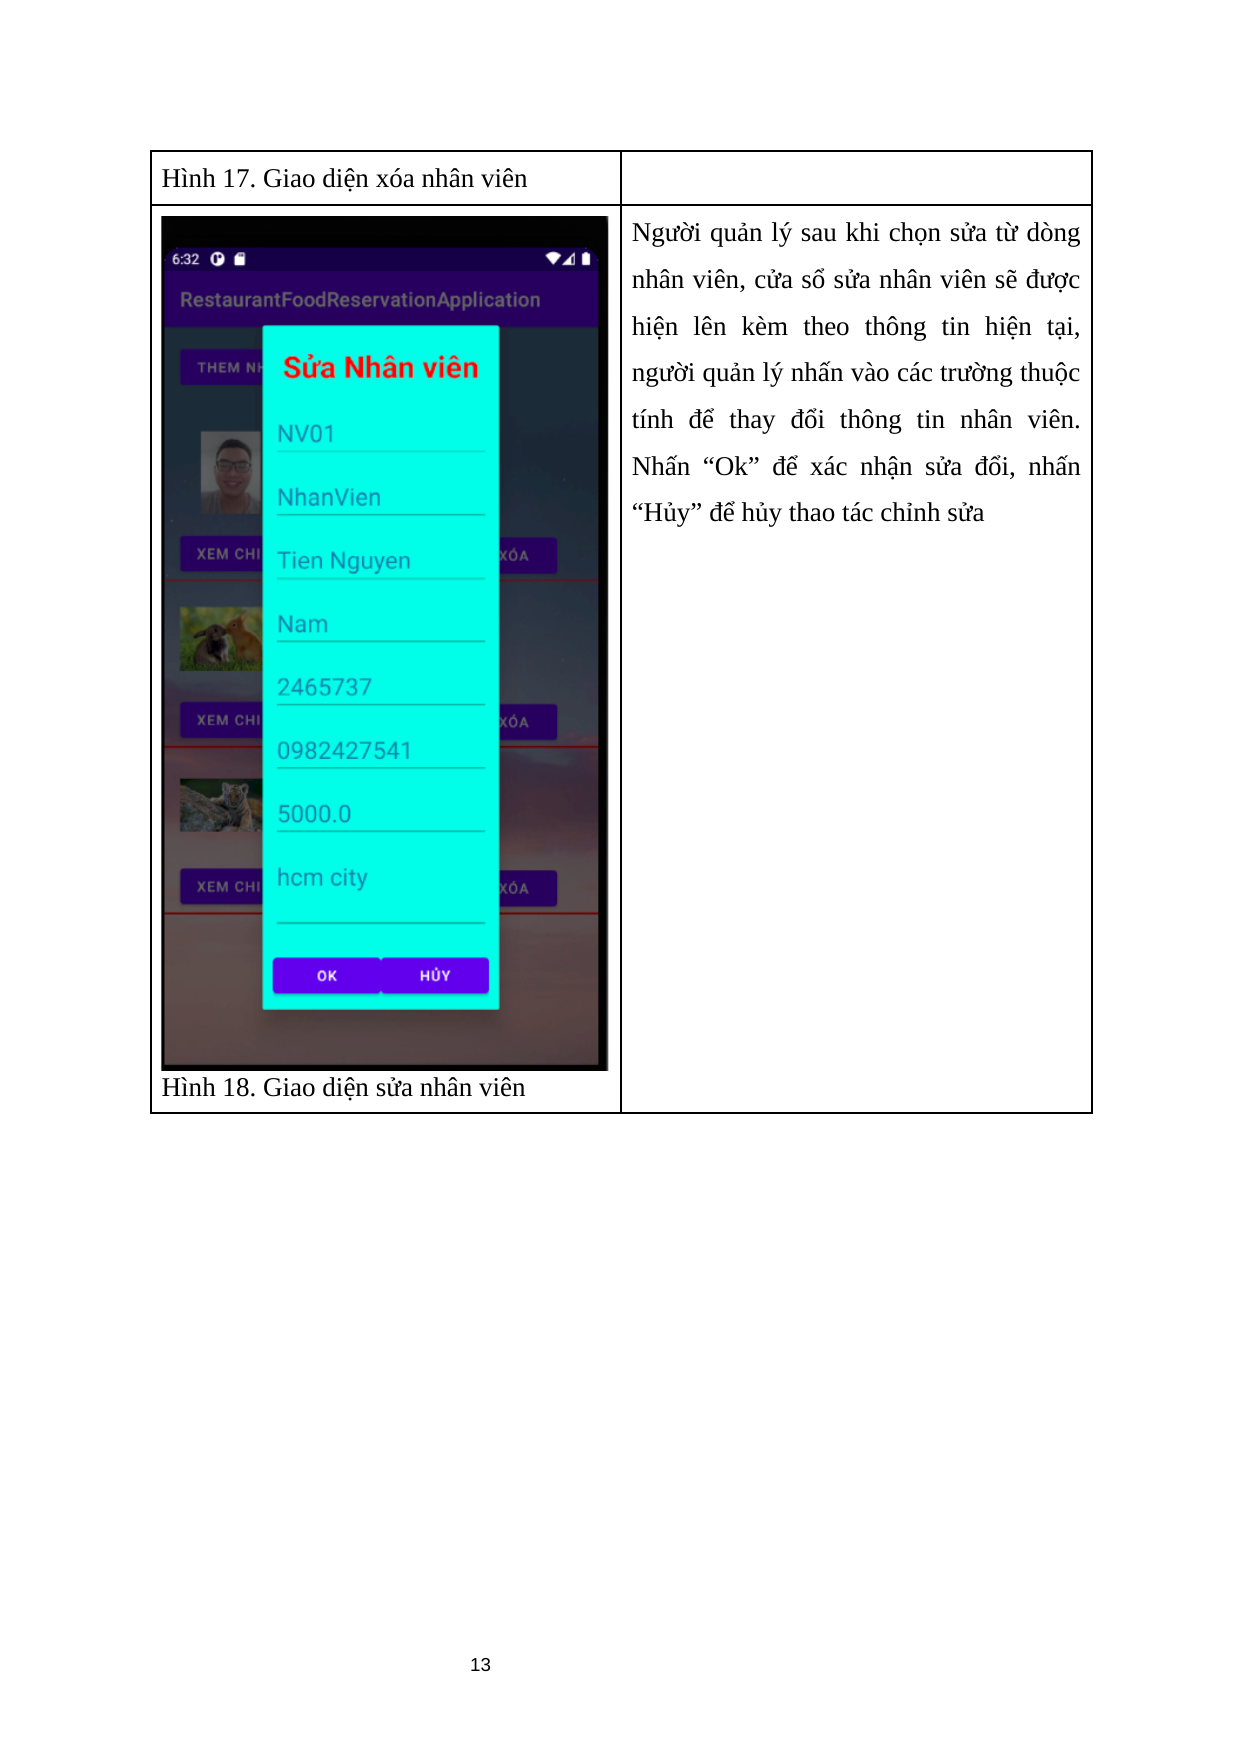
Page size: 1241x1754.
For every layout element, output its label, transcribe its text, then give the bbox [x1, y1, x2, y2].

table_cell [152, 152, 620, 204]
picture [161, 216, 609, 1071]
table_cell Người quản lý sau khi chọn sửa từ dòng nhân viên, cửa sổ sửa nhân viên sẽ được hiện lên kèm theo thông tin hiện tại, người quản lý nhấn vào các trường thuộc tính để thay đổi thông tin nhân viên. Nhấn “Ok” để xác nhận sửa đổi, nhấn “Hủy” để hủy thao tác chỉnh sửa [622, 206, 1091, 1112]
table_cell Hình 18. Giao diện sửa nhân viên [152, 206, 620, 1112]
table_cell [622, 152, 1091, 204]
